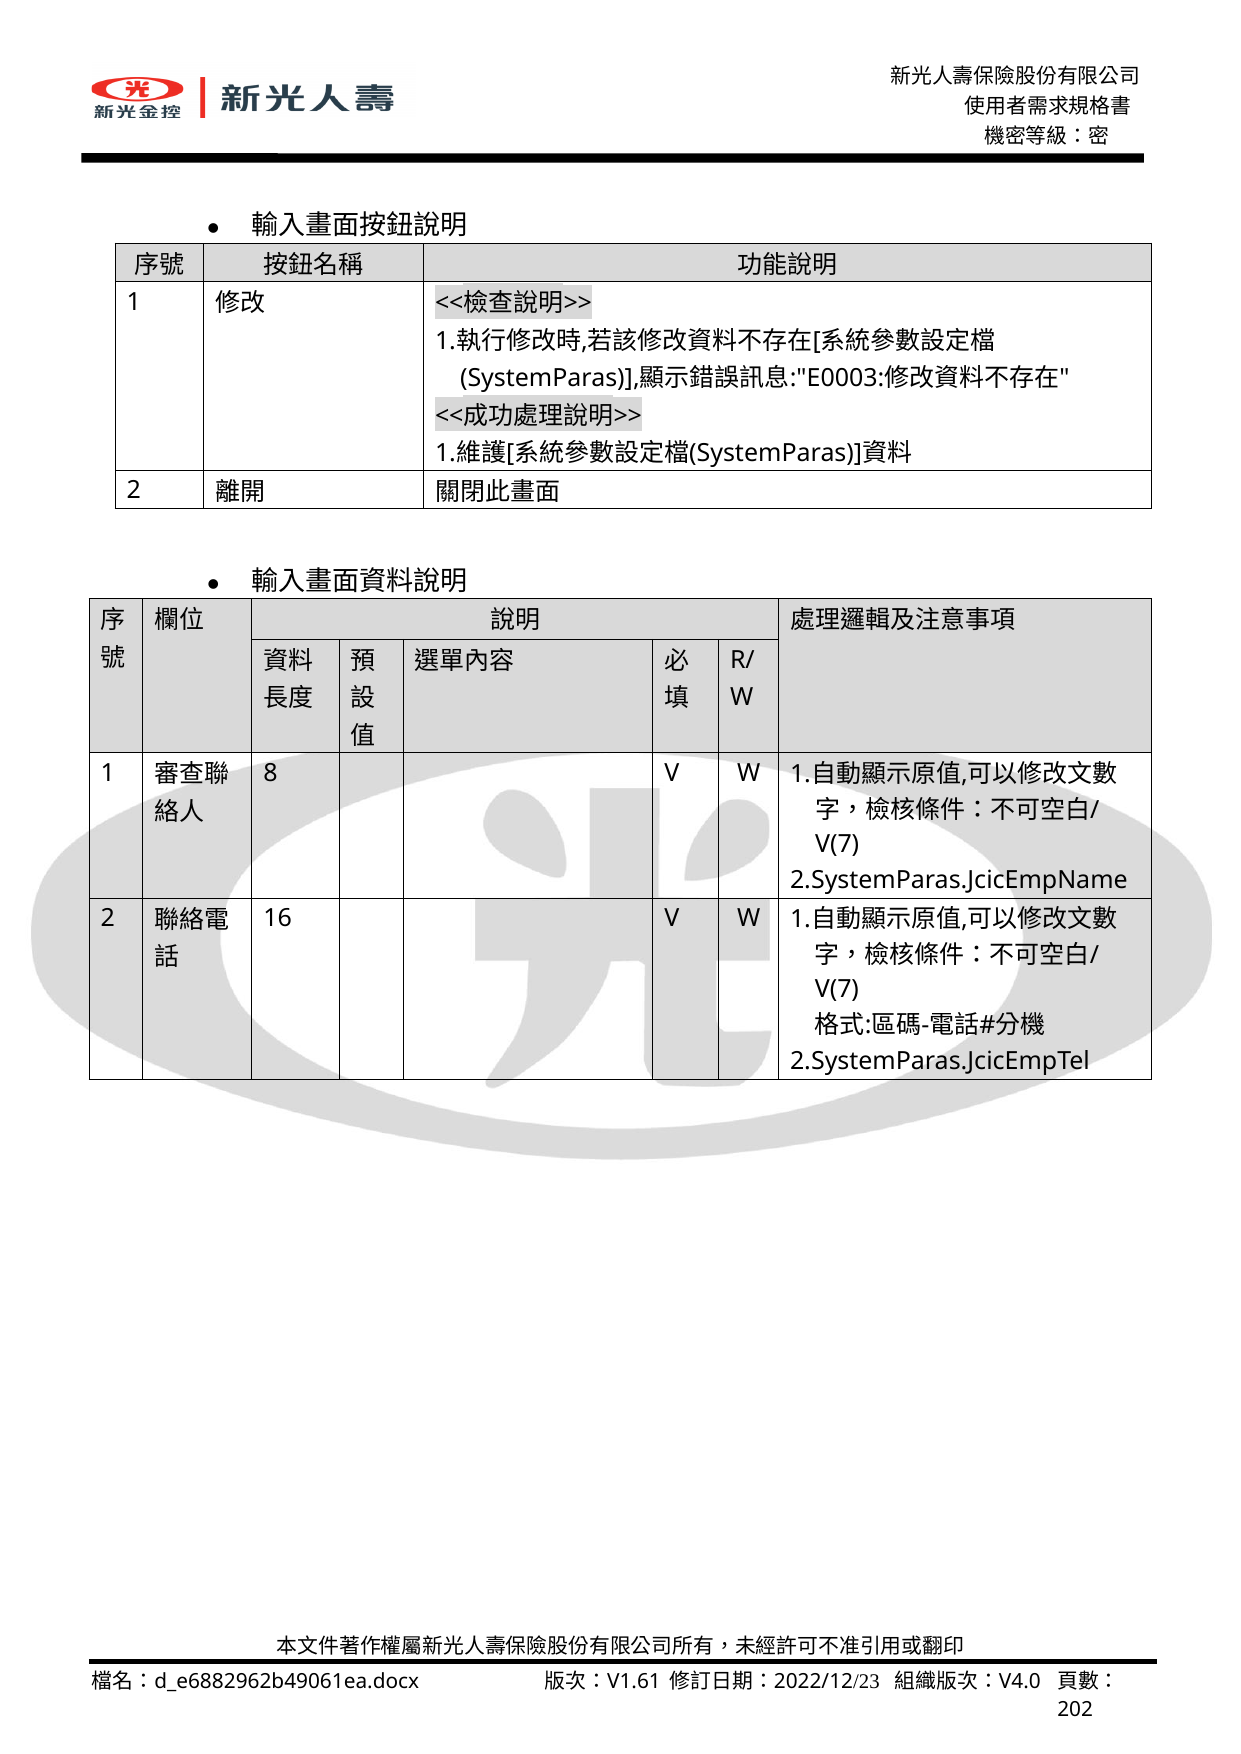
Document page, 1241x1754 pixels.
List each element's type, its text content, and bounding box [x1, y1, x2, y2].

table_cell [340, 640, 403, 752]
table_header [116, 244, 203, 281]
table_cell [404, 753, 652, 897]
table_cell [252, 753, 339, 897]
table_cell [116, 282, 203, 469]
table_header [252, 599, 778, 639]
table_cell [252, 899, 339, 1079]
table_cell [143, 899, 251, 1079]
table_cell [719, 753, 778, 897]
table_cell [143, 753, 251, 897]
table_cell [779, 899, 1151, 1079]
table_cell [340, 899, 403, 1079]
picture [25, 713, 1215, 1166]
list 輸入畫面資料說明 [207, 559, 1152, 598]
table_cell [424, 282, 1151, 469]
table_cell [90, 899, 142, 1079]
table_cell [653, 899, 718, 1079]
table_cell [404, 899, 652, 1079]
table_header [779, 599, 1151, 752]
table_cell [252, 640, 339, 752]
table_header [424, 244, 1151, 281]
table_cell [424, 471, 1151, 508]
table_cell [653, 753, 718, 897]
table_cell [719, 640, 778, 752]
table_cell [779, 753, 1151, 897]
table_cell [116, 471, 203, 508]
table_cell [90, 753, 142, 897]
list 輸入畫面按鈕說明 [207, 203, 1152, 242]
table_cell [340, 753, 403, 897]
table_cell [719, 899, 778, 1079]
picture [91, 61, 417, 118]
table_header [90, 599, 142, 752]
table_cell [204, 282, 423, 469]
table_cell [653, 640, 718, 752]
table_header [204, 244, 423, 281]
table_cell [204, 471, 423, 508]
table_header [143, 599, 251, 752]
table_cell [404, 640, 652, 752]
